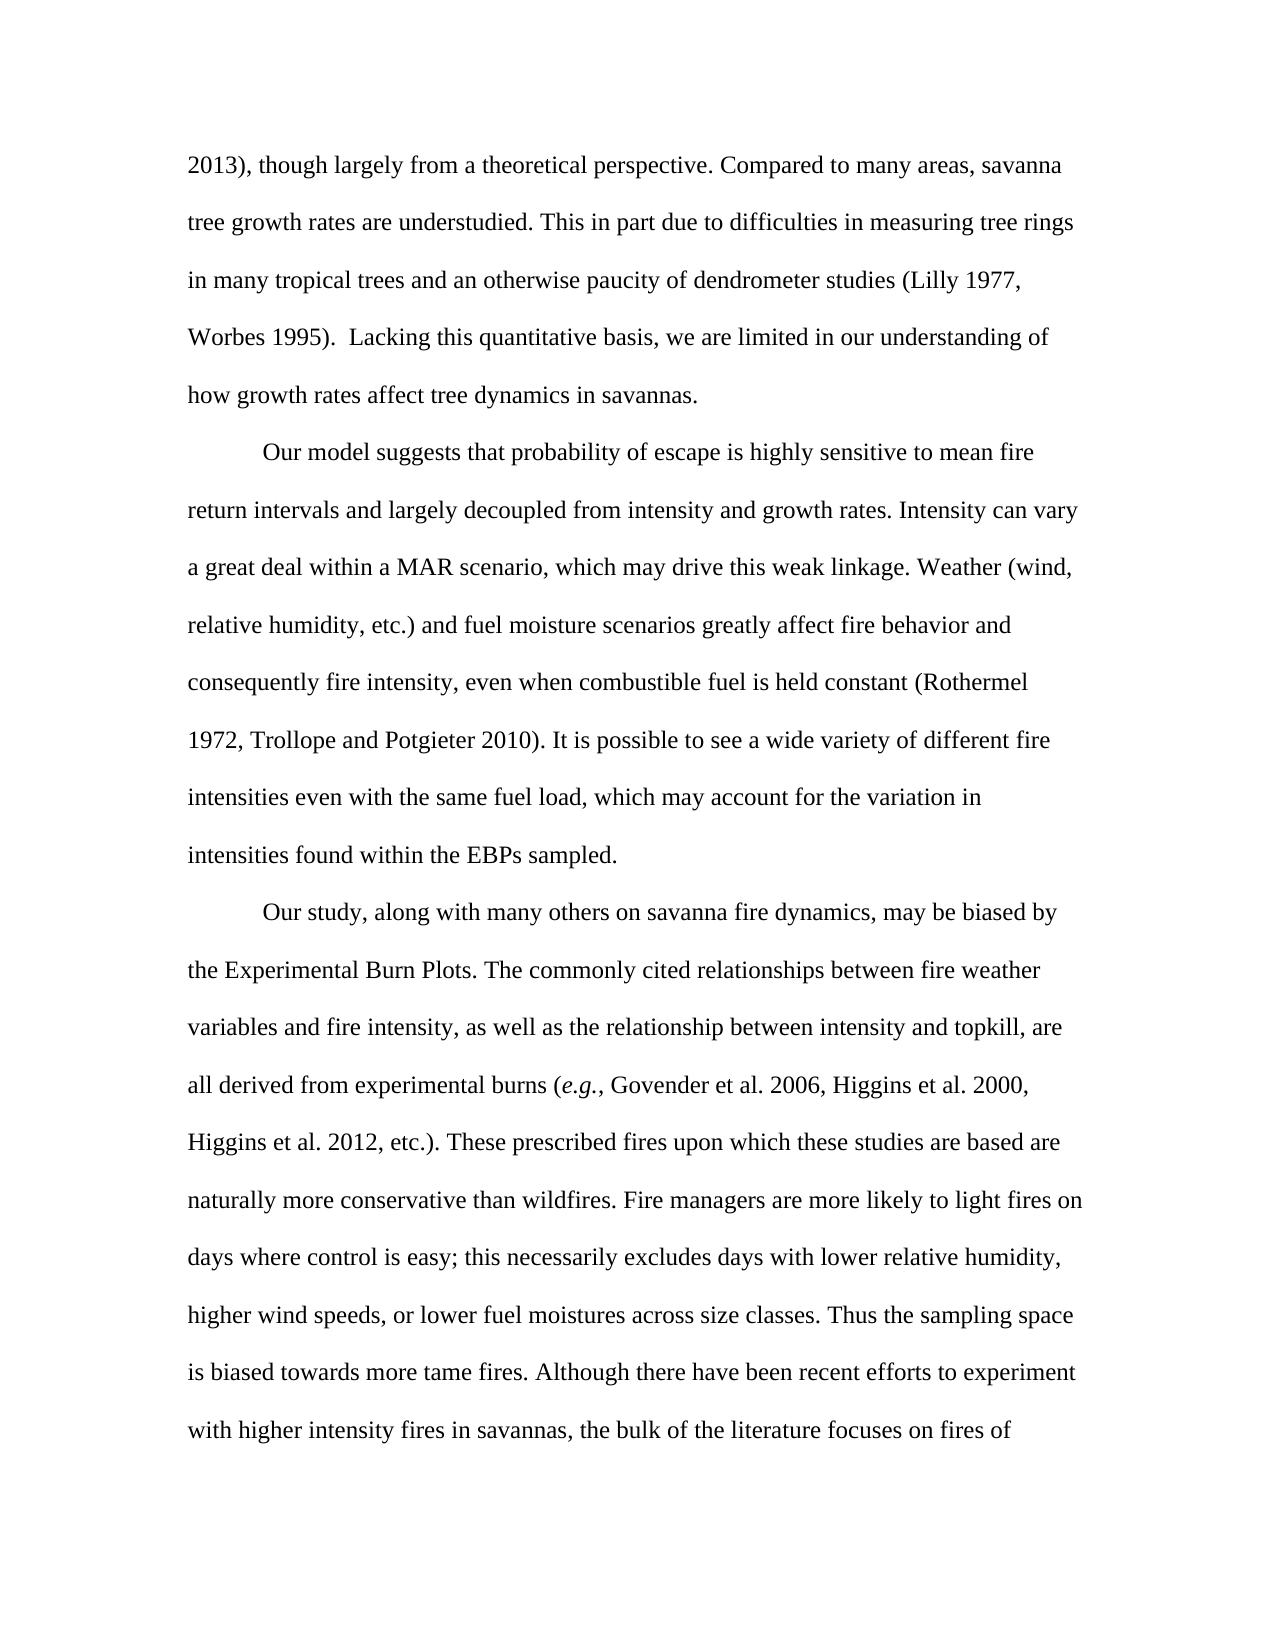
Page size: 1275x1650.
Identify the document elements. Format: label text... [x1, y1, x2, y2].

text Our model suggests that probability of escape is highly sensitive to mean fire return intervals and largely decoupled from intensity and growth rates. Intensity can vary a great deal within a MAR scenario, which may drive this weak linkage. Weather (wind, relative humidity, etc.) and fuel moisture scenarios greatly affect fire behavior and consequently fire intensity, even when combustible fuel is held constant (Rothermel 1972, Trollope and Potgieter 2010). It is possible to see a wide variety of different fire intensities even with the same fuel load, which may account for the variation in intensities found within the EBPs sampled. [187, 437, 1087, 869]
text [187, 150, 1087, 409]
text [187, 897, 1087, 1444]
